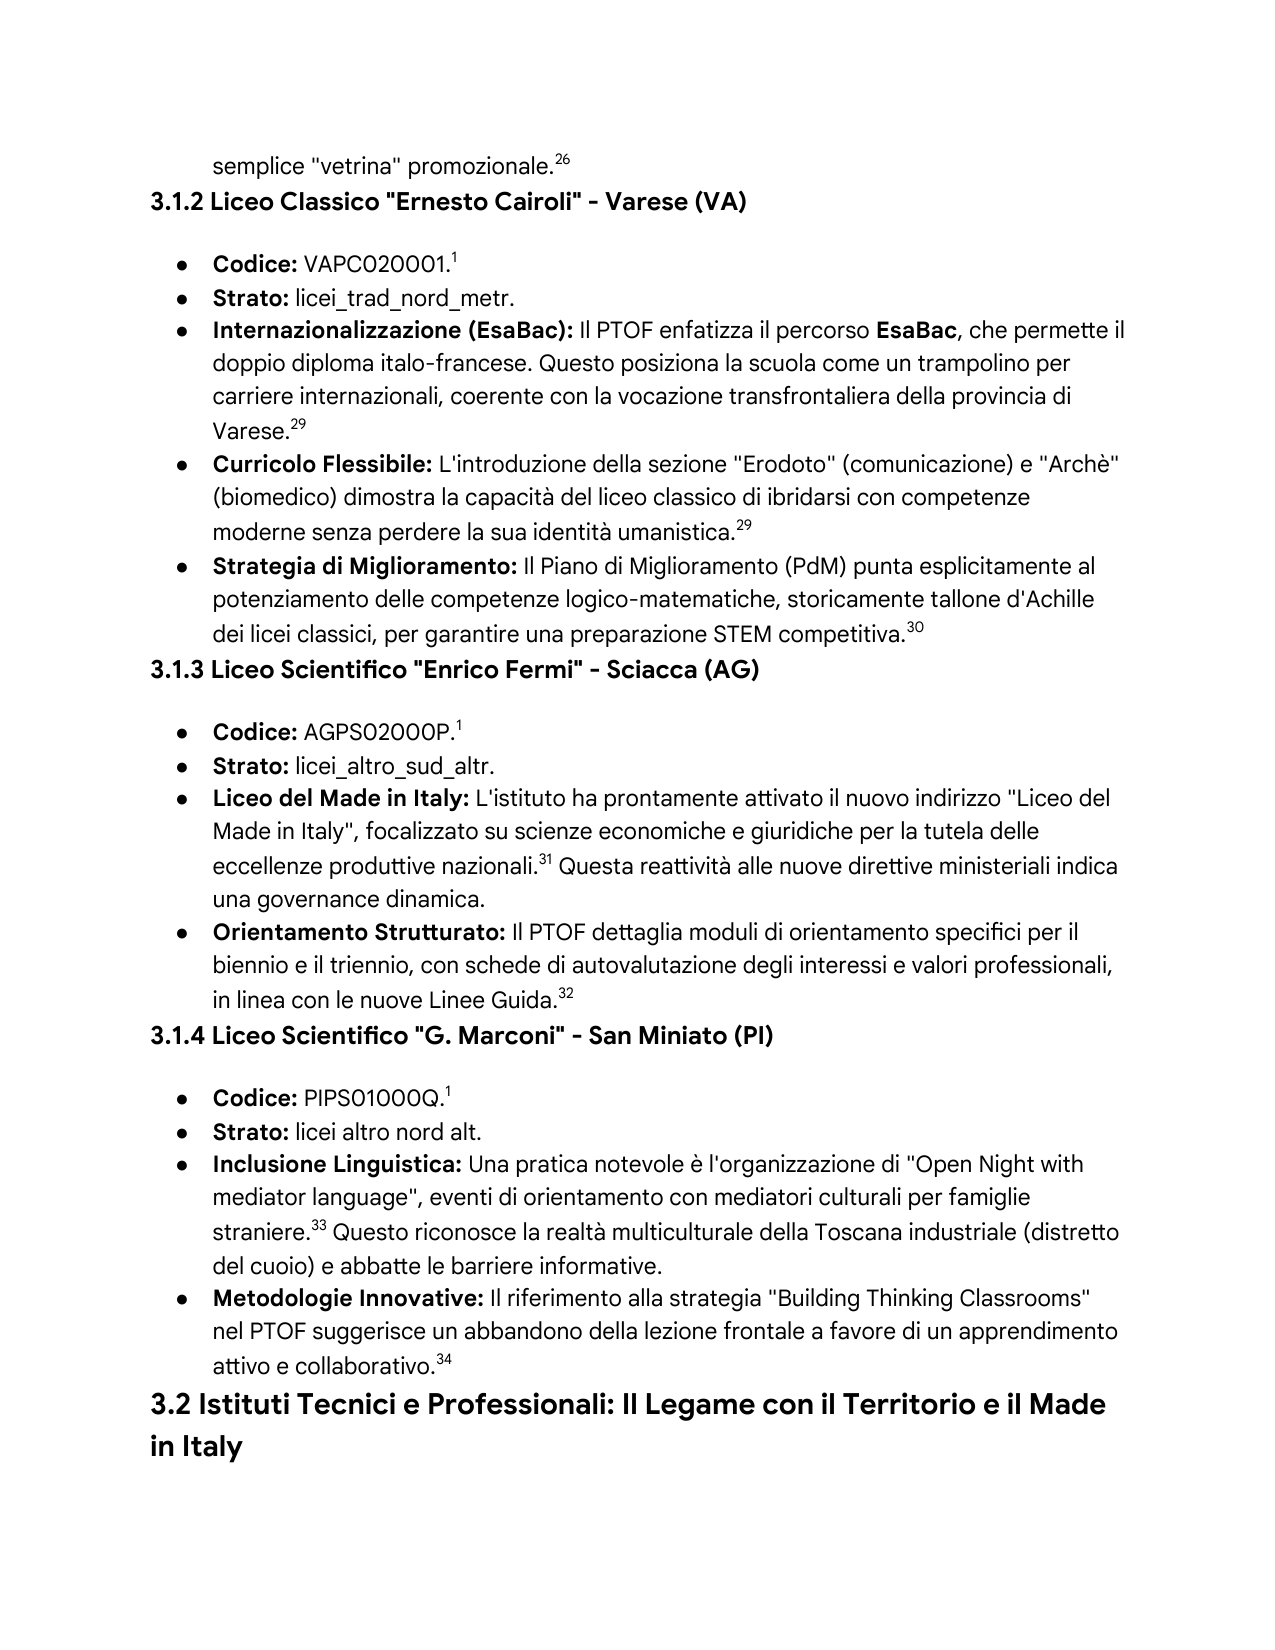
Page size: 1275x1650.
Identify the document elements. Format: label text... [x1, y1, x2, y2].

list Codice: VAPC020001.1 [175, 248, 1125, 279]
list Internazionalizzazione (EsaBac): Il PTOF enfatizza il percorso EsaBac, che permette il doppio diploma italo-francese. Questo posiziona la scuola come un trampolino per carriere internazionali, coerente con la vocazione transfrontaliera della provincia di Varese.29 [175, 316, 1125, 446]
list Strato: licei altro nord alt. [175, 1118, 1125, 1147]
list Metodologie Innovative: Il riferimento alla strategia "Building Thinking Classrooms" nel PTOF suggerisce un abbandono della lezione frontale a favore di un apprendimento attivo e collaborativo.34 [175, 1284, 1125, 1382]
list Liceo del Made in Italy: L'istituto ha prontamente attivato il nuovo indirizzo "Liceo del Made in Italy", focalizzato su scienze economiche e giuridiche per la tutela delle eccellenze produttive nazionali.31 Questa reattività alle nuove direttive ministeriali indica una governance dinamica. [175, 784, 1125, 914]
list Curricolo Flessibile: L'introduzione della sezione "Erodoto" (comunicazione) e "Archè" (biomedico) dimostra la capacità del liceo classico di ibridarsi con competenze moderne senza perdere la sua identità umanistica.29 [175, 451, 1125, 548]
subtitle 3.2 Istituti Tecnici e Professionali: Il Legame con il Territorio e il Made in Italy [150, 1386, 1125, 1464]
list Inclusione Linguistica: Una pratica notevole è l'organizzazione di "Open Night with mediator language", eventi di orientamento con mediatori culturali per famiglie straniere.33 Questo riconosce la realtà multiculturale della Toscana industriale (distretto del cuoio) e abbatte le barriere informative. [175, 1151, 1125, 1281]
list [175, 150, 1125, 181]
subtitle 3.1.2 Liceo Classico "Ernesto Cairoli" - Varese (VA) [150, 186, 1125, 217]
list Strato: licei_altro_sud_altr. [175, 752, 1125, 781]
list Orientamento Strutturato: Il PTOF dettaglia moduli di orientamento specifici per il biennio e il triennio, con schede di autovalutazione degli interessi e valori professionali, in linea con le nuove Linee Guida.32 [175, 918, 1125, 1016]
list Codice: AGPS02000P.1 [175, 716, 1125, 747]
list Strato: licei_trad_nord_metr. [175, 284, 1125, 312]
list Codice: PIPS01000Q.1 [175, 1082, 1125, 1114]
list Strategia di Miglioramento: Il Piano di Miglioramento (PdM) punta esplicitamente al potenziamento delle competenze logico-matematiche, storicamente tallone d'Achille dei licei classici, per garantire una preparazione STEM competitiva.30 [175, 552, 1125, 649]
subtitle 3.1.4 Liceo Scientifico "G. Marconi" - San Miniato (PI) [150, 1020, 1125, 1051]
subtitle 3.1.3 Liceo Scientifico "Enrico Fermi" - Sciacca (AG) [150, 654, 1125, 685]
